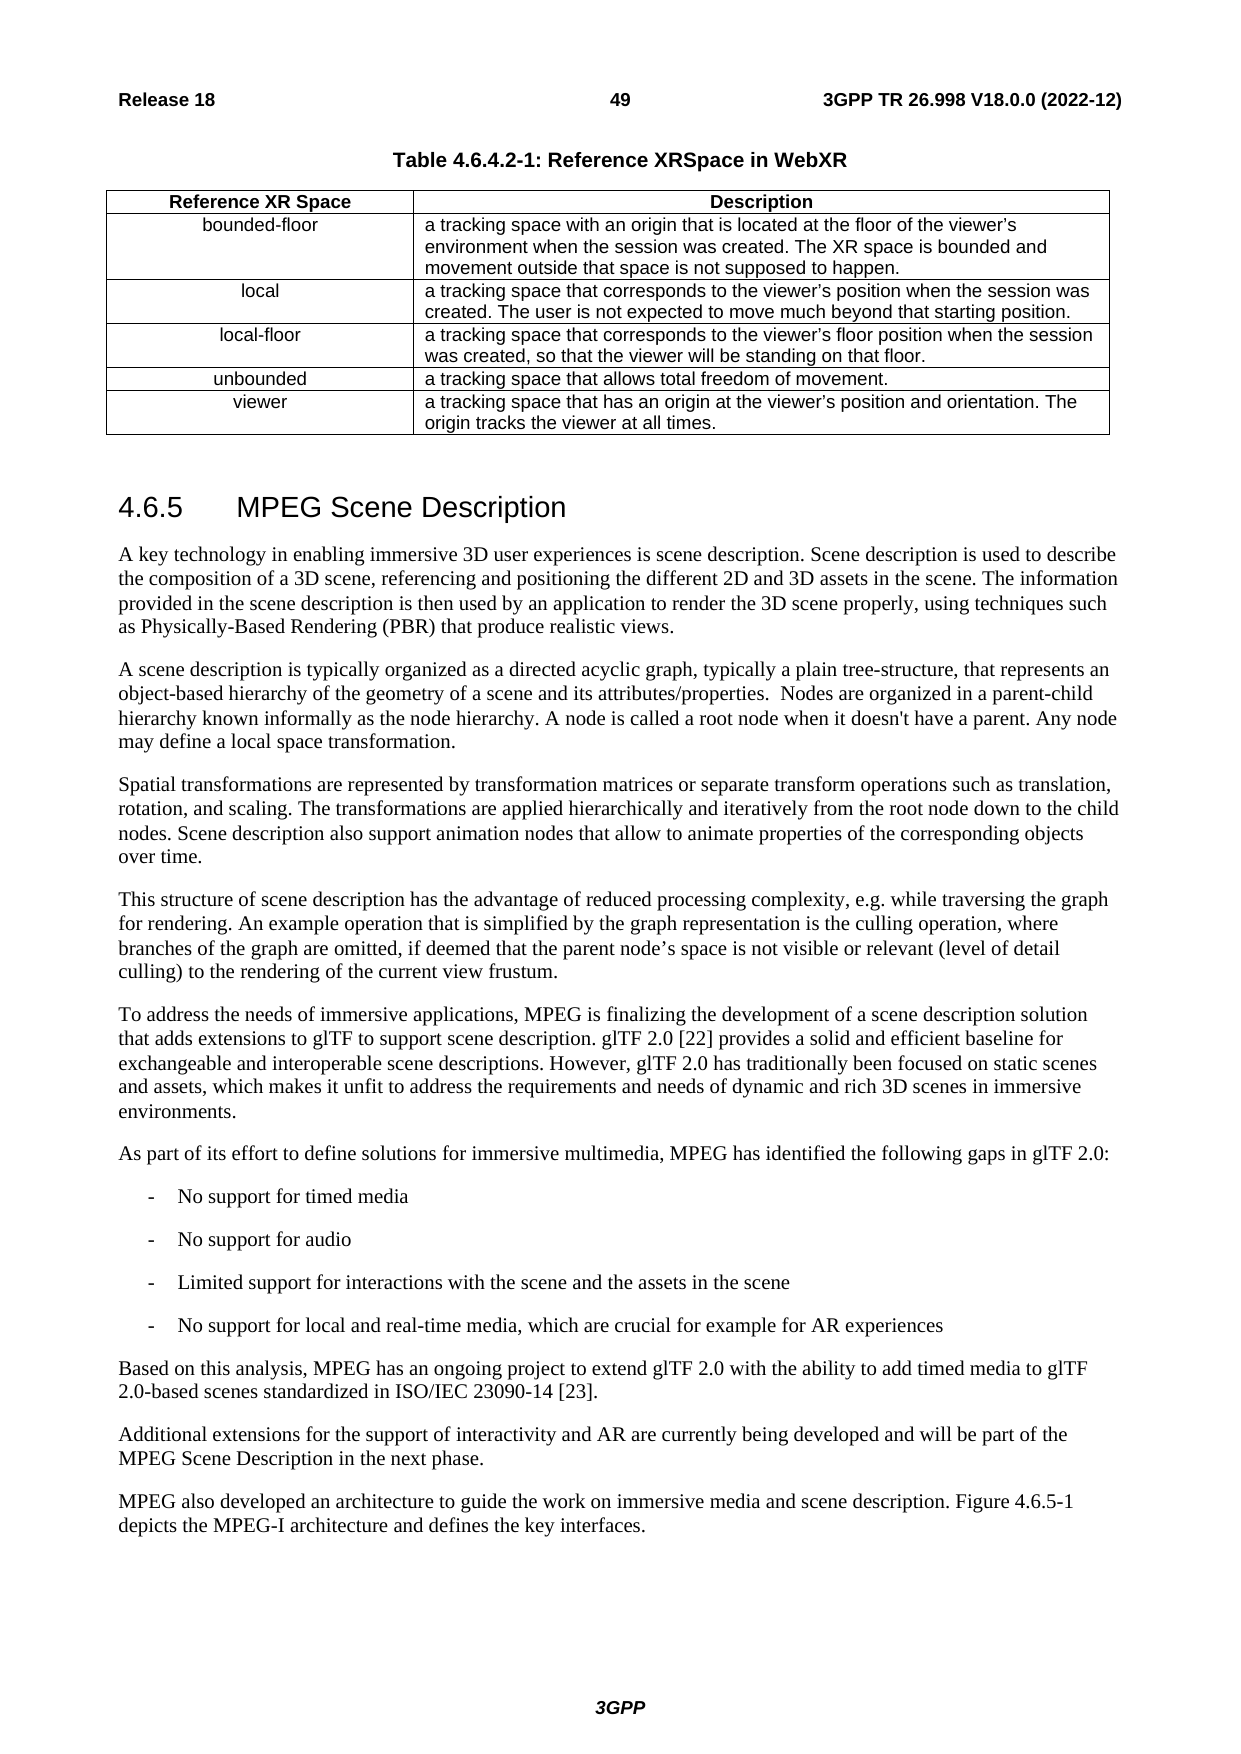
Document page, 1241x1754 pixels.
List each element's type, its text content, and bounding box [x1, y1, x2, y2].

text As part of its effort to define solutions for immersive multimedia, MPEG has identified the following gaps in glTF 2.0: [118, 1141, 1122, 1165]
table_header Description [414, 191, 1109, 213]
text A key technology in enabling immersive 3D user experiences is scene description. Scene description is used to describe the composition of a 3D scene, referencing and positioning the different 2D and 3D assets in the scene. The information provided in the scene description is then used by an application to render the 3D scene properly, using techniques such as Physically-Based Rendering (PBR) that produce realistic views. [118, 542, 1122, 638]
text - Limited support for interactions with the scene and the assets in the scene [148, 1270, 1122, 1294]
text Table 4.6.4.2-1: Reference XRSpace in WebXR [118, 147, 1122, 171]
table_cell a tracking space that corresponds to the viewer’s position when the session was created. The user is not expected to move much beyond that starting position. [414, 280, 1109, 323]
text To address the needs of immersive applications, MPEG is finalizing the development of a scene description solution that adds extensions to glTF to support scene description. glTF 2.0 [22] provides a solid and efficient baseline for exchangeable and interoperable scene descriptions. However, glTF 2.0 has traditionally been focused on static scenes and assets, which makes it unfit to address the requirements and needs of dynamic and rich 3D scenes in immersive environments. [118, 1002, 1122, 1123]
text - No support for timed media [148, 1184, 1122, 1208]
table_cell viewer [107, 391, 413, 434]
text This structure of scene description has the advantage of reduced processing complexity, e.g. while traversing the graph for rendering. An example operation that is simplified by the graph representation is the culling operation, where branches of the graph are omitted, if deemed that the parent node’s space is not visible or relevant (level of detail culling) to the rendering of the current view frustum. [118, 887, 1122, 983]
subtitle 4.6.5 MPEG Scene Description [118, 490, 1122, 523]
table_cell a tracking space that corresponds to the viewer’s floor position when the session was created, so that the viewer will be standing on that floor. [414, 324, 1109, 367]
table_cell a tracking space with an origin that is located at the floor of the viewer’s environment when the session was created. The XR space is bounded and movement outside that space is not supposed to happen. [414, 214, 1109, 278]
text Additional extensions for the support of interactivity and AR are currently being developed and will be part of the MPEG Scene Description in the next phase. [118, 1422, 1122, 1470]
table_cell local [107, 280, 413, 323]
table_cell unbounded [107, 368, 413, 389]
table_cell bounded-floor [107, 214, 413, 278]
table_cell local-floor [107, 324, 413, 367]
text Spatial transformations are represented by transformation matrices or separate transform operations such as translation, rotation, and scaling. The transformations are applied hierarchically and iteratively from the root node down to the child nodes. Scene description also support animation nodes that allow to animate properties of the corresponding objects over time. [118, 772, 1122, 868]
text - No support for local and real-time media, which are crucial for example for AR experiences [148, 1313, 1122, 1337]
table_header Reference XR Space [107, 191, 413, 213]
table_cell a tracking space that allows total freedom of movement. [414, 368, 1109, 389]
text Based on this analysis, MPEG has an ongoing project to extend glTF 2.0 with the ability to add timed media to glTF 2.0-based scenes standardized in ISO/IEC 23090-14 [23]. [118, 1355, 1122, 1403]
text MPEG also developed an architecture to guide the work on immersive media and scene description. Figure 4.6.5-1 depicts the MPEG-I architecture and defines the key interfaces. [118, 1489, 1122, 1537]
text A scene description is typically organized as a directed acyclic graph, typically a plain tree-structure, that represents an object-based hierarchy of the geometry of a scene and its attributes/properties. Nodes are organized in a parent-child hierarchy known informally as the node hierarchy. A node is called a root node when it doesn't have a parent. Any node may define a local space transformation. [118, 657, 1122, 753]
table_cell a tracking space that has an origin at the viewer’s position and orientation. The origin tracks the viewer at all times. [414, 391, 1109, 434]
text - No support for audio [148, 1227, 1122, 1251]
